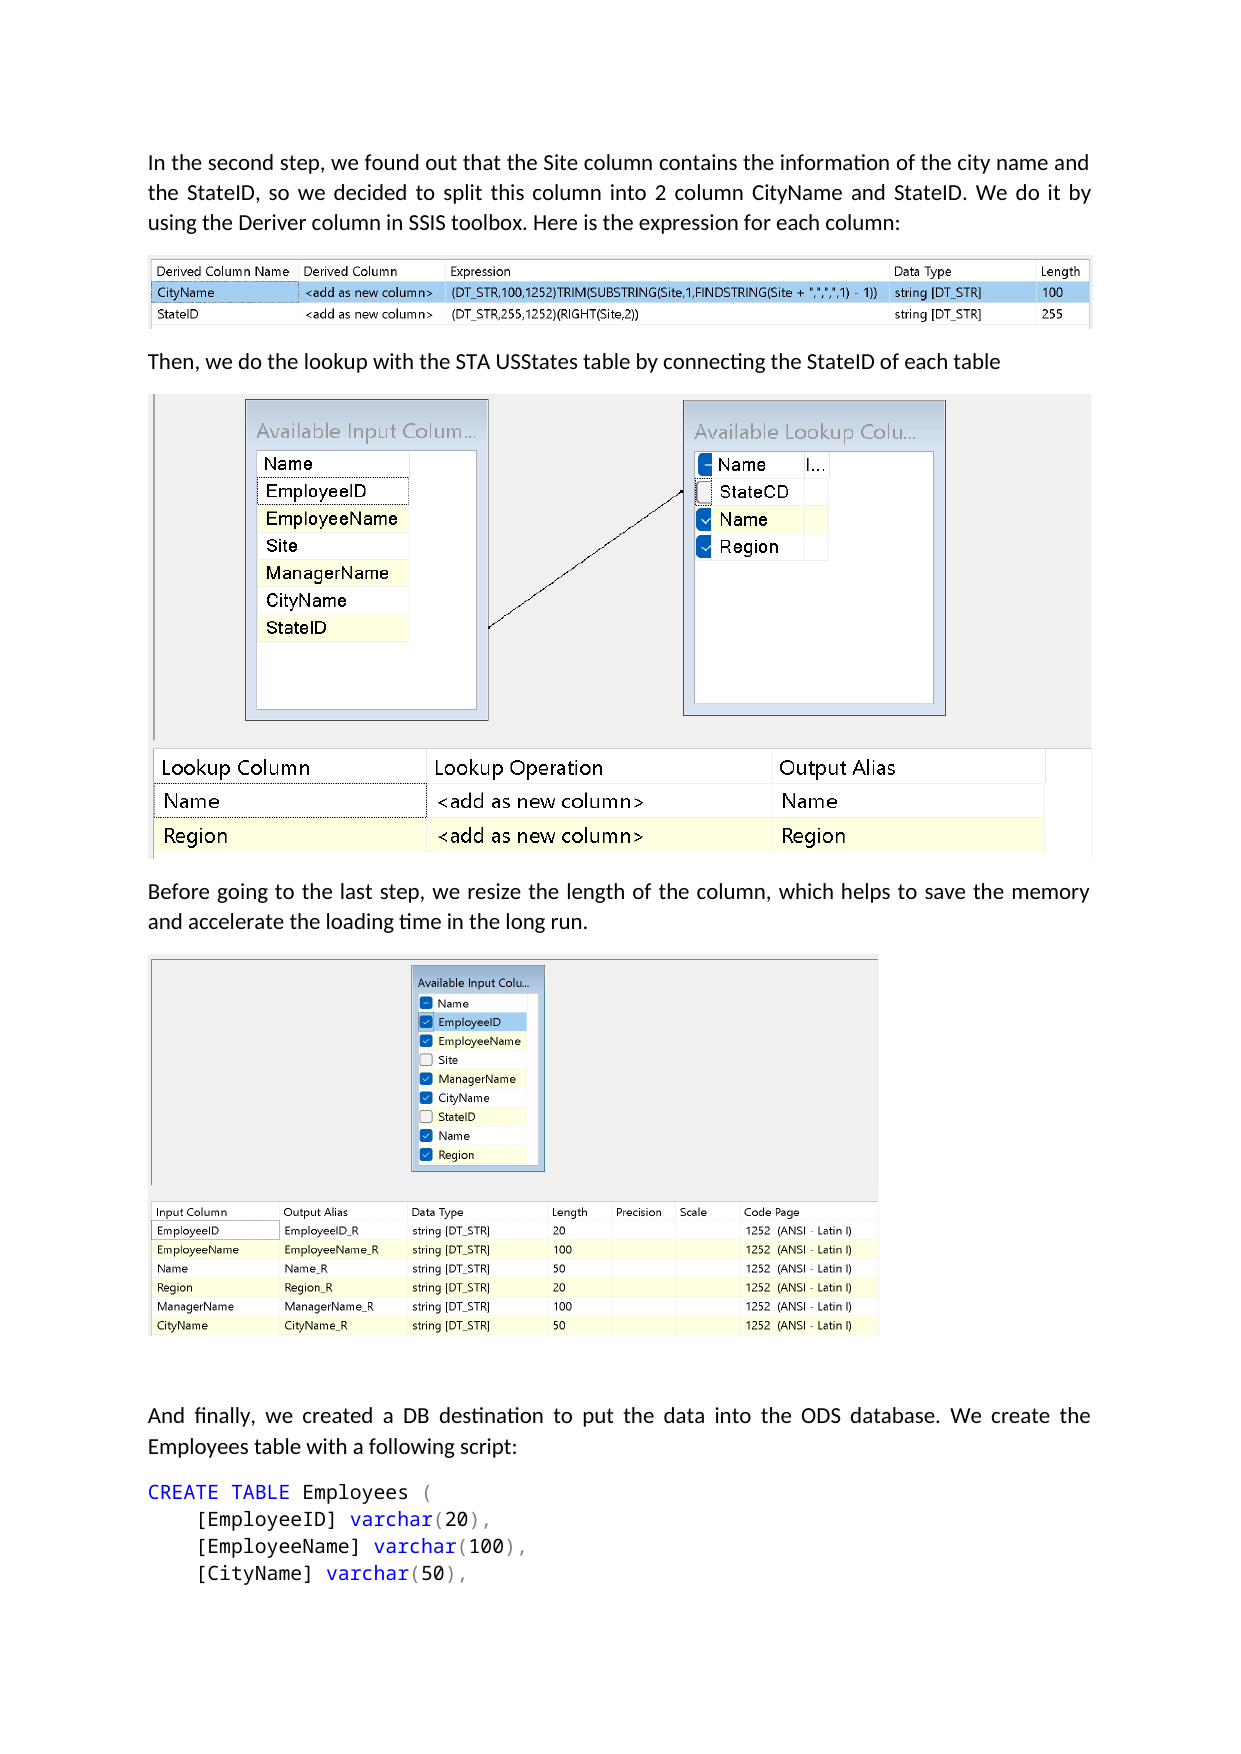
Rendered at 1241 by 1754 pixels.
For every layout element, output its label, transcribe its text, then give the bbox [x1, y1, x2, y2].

text [EmployeeName] varchar(100), [148, 1533, 1093, 1559]
text [EmployeeID] varchar(20), [148, 1506, 1093, 1533]
picture [147, 954, 879, 1336]
text In the second step, we found out that the Site column contains the information of the city name and the StateID, so we decided to split this column into 2 column CityName and StateID. We do it by using the Deriver column in SSIS toolbox. Here is the expression for each column: [148, 148, 1093, 236]
picture [147, 394, 1092, 859]
text And finally, we created a DB destination to put the data into the ODS database. We create the Employees table with a following script: [148, 1402, 1093, 1460]
text [CityName] varchar(50), [148, 1559, 1093, 1587]
text CREATE TABLE Employees ( [148, 1479, 1093, 1506]
text Before going to the last step, we resize the length of the column, which helps to save the memory and accelerate the loading time in the long run. [148, 877, 1093, 935]
picture [147, 255, 1093, 329]
text Then, we do the lookup with the STA USStates table by connecting the StateID of each table [148, 347, 1093, 375]
